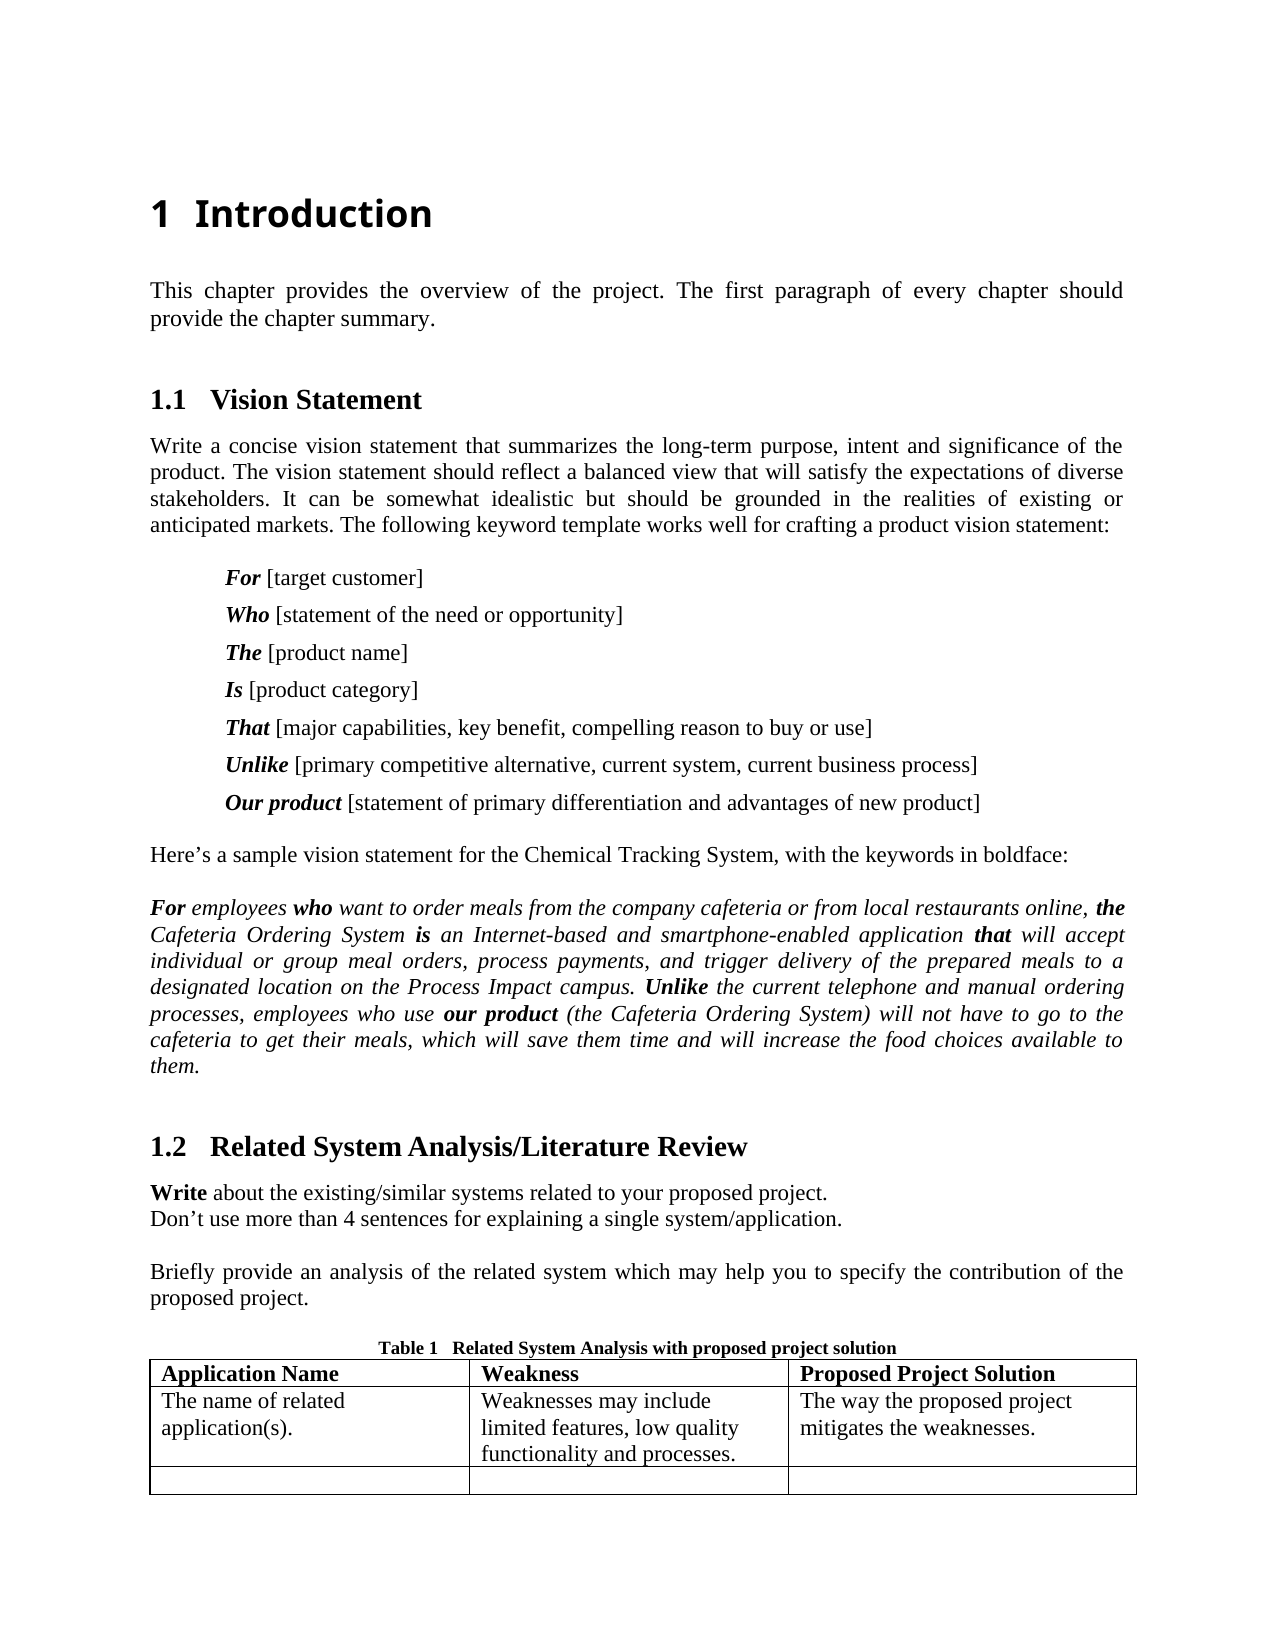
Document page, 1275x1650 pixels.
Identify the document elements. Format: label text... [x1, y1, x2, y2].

list Who [statement of the need or opportunity] [150, 601, 1125, 628]
table_header Weakness [470, 1360, 788, 1386]
table_cell The name of related application(s). [151, 1387, 469, 1466]
subtitle Vision Statement [150, 382, 1125, 415]
list The [product name] [150, 639, 1125, 665]
text This chapter provides the overview of the project. The first paragraph of every chapter should provide the chapter summary. [150, 277, 1125, 332]
text Write a concise vision statement that summarizes the long-term purpose, intent and significance of the product. The vision statement should reflect a balanced view that will satisfy the expectations of diverse stakeholders. It can be somewhat idealistic but should be grounded in the realities of existing or anticipated markets. The following keyword template works well for crafting a product vision statement: [150, 432, 1125, 537]
list Unlike [primary competitive alternative, current system, current business process] [150, 751, 1125, 778]
table_cell [470, 1467, 788, 1494]
list Our product [statement of primary differentiation and advantages of new product] [150, 789, 1125, 815]
text For employees who want to order meals from the company cafeteria or from local restaurants online, the Cafeteria Ordering System is an Internet-based and smartphone-enabled application that will accept individual or group meal orders, process payments, and trigger delivery of the prepared meals to a designated location on the Process Impact campus. Unlike the current telephone and manual ordering processes, employees who use our product (the Cafeteria Ordering System) will not have to go to the cafeteria to get their meals, which will save them time and will increase the food choices available to them. [150, 894, 1125, 1079]
list Is [product category] [150, 676, 1125, 703]
text Here’s a sample vision statement for the Chemical Tracking System, with the keywords in boldface: [150, 842, 1125, 868]
text Briefly provide an analysis of the related system which may help you to specify the contribution of the proposed project. [150, 1258, 1125, 1311]
text Write about the existing/similar systems related to your proposed project. [150, 1179, 1125, 1205]
table_cell Weaknesses may include limited features, low quality functionality and processes. [470, 1387, 788, 1466]
subtitle Introduction [150, 187, 1125, 238]
text Table 1 Related System Analysis with proposed project solution [150, 1337, 1125, 1359]
table_cell [151, 1467, 469, 1494]
list For [target customer] [150, 564, 1125, 590]
text Don’t use more than 4 sentences for explaining a single system/application. [150, 1205, 1125, 1232]
table_cell The way the proposed project mitigates the weaknesses. [789, 1387, 1136, 1466]
list That [major capabilities, key benefit, compelling reason to buy or use] [150, 714, 1125, 740]
table_header Proposed Project Solution [789, 1360, 1136, 1386]
table_cell [789, 1467, 1136, 1494]
subtitle Related System Analysis/Literature Review [150, 1129, 1125, 1162]
table_header Application Name [151, 1360, 469, 1386]
